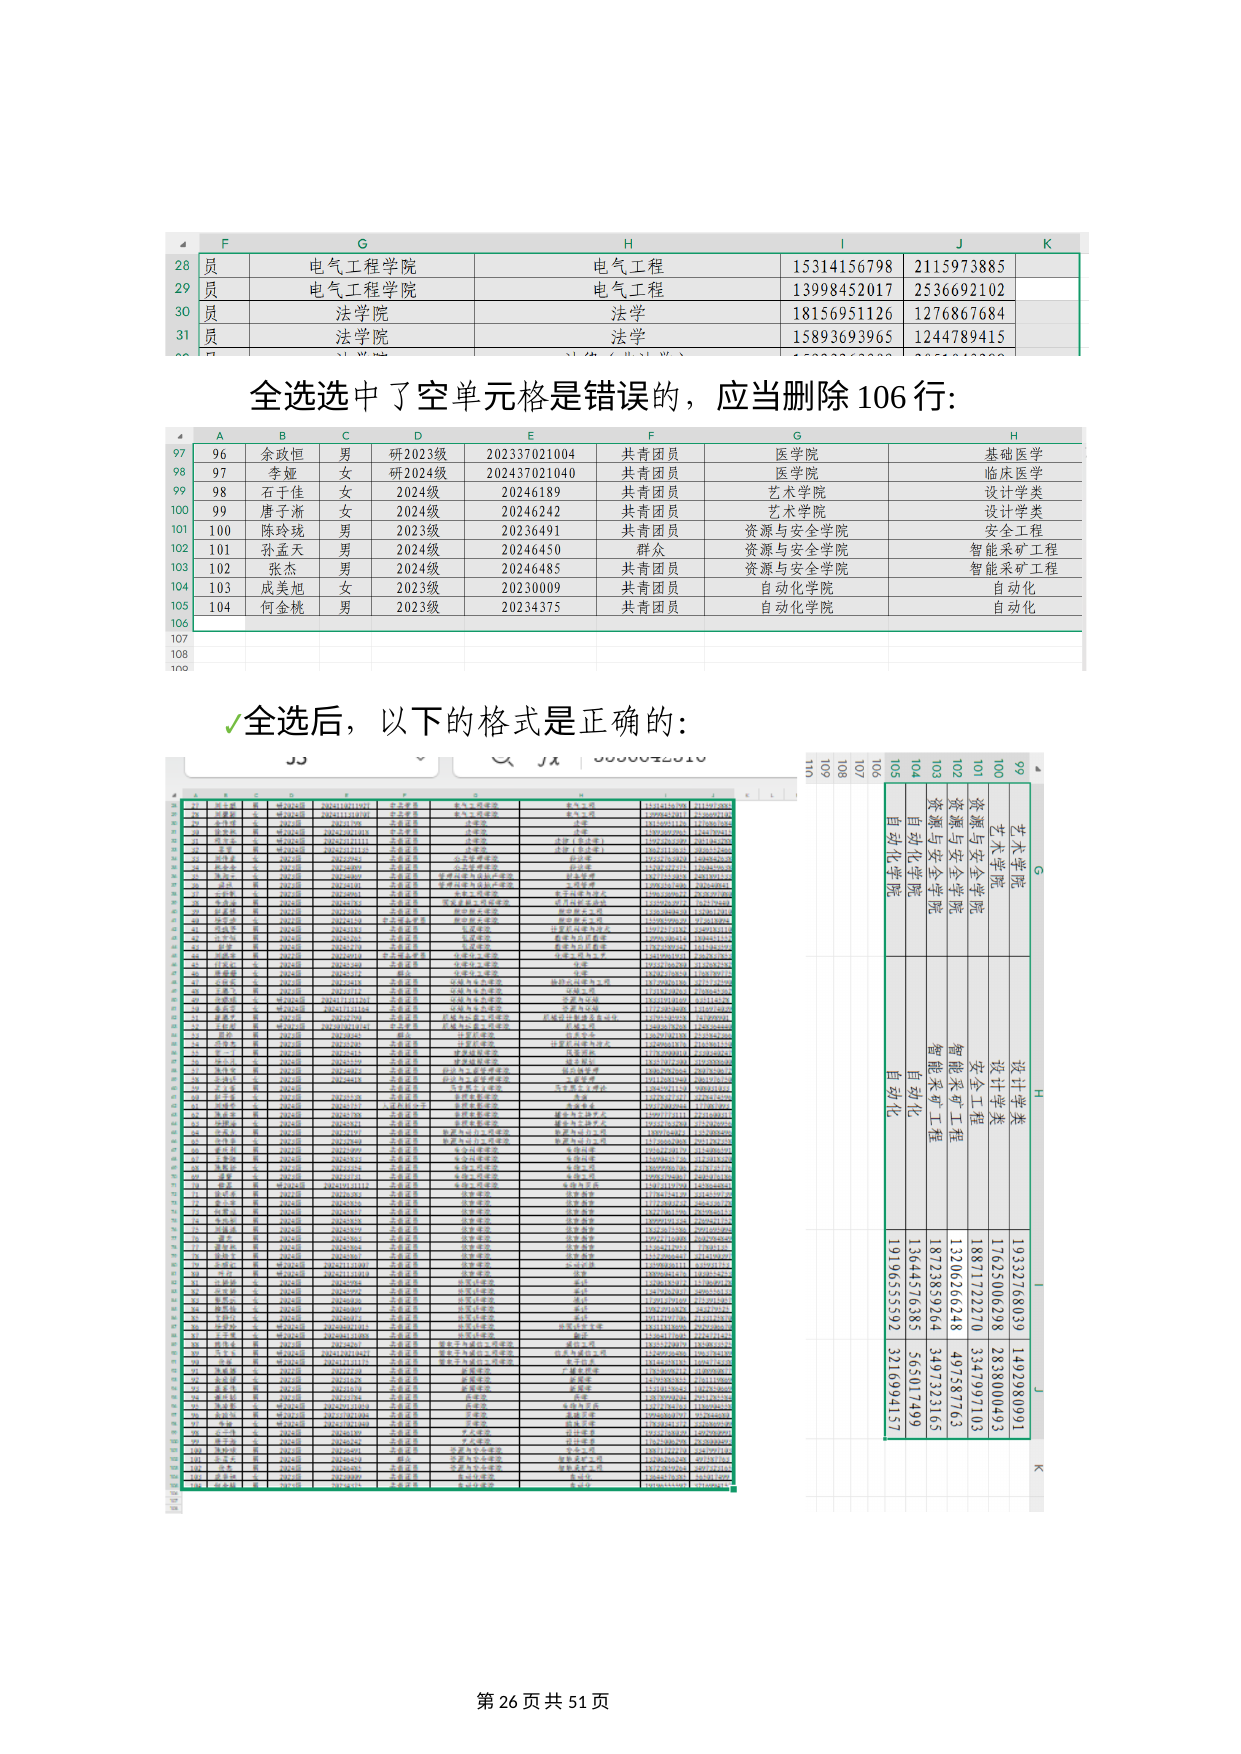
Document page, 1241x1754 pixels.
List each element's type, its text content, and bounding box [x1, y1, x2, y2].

picture [806, 753, 1044, 1511]
text ❌全选选中了空单元格是错误的，应当删除106行： [165, 363, 1087, 427]
picture [165, 757, 798, 1514]
picture [165, 427, 1087, 671]
text ✔全选后，以下的格式是正确的： [165, 688, 1087, 753]
picture [165, 232, 1089, 356]
